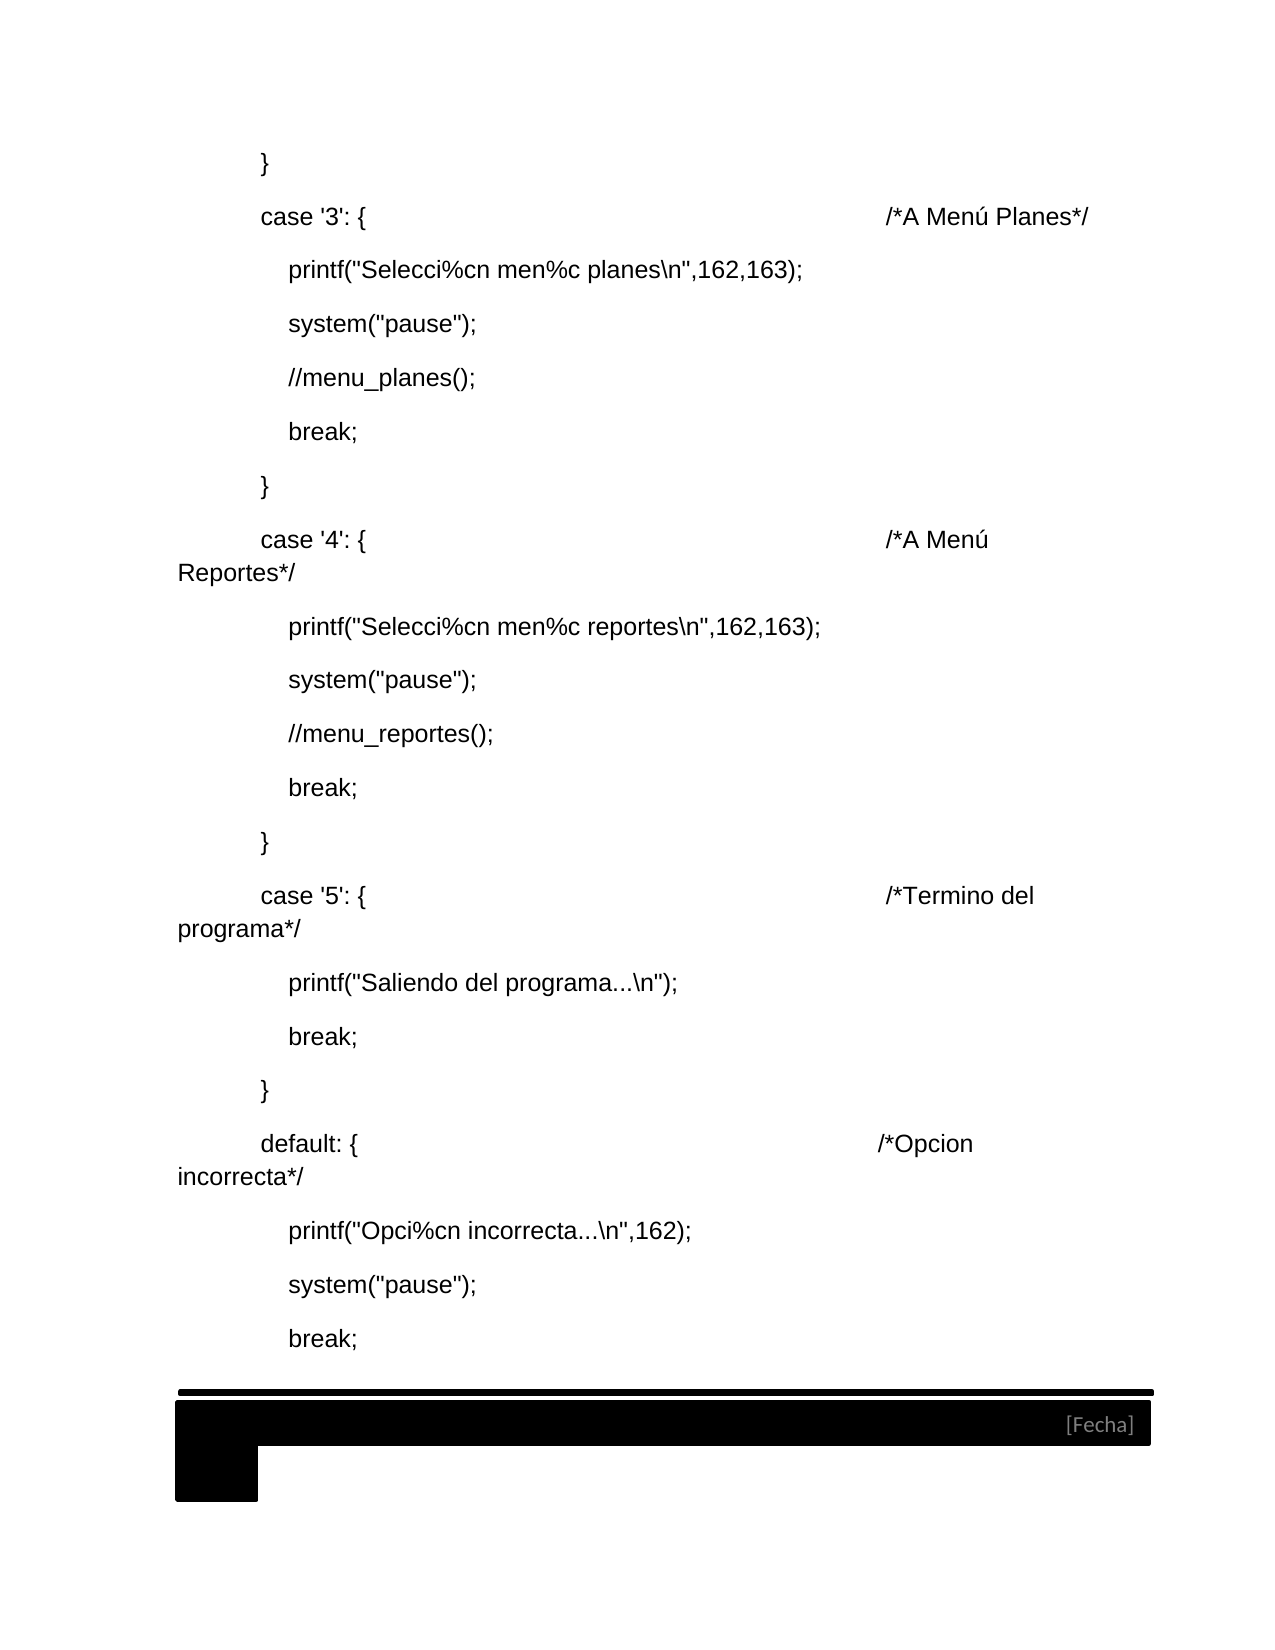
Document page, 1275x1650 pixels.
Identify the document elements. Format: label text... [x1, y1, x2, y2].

text system("pause"); [177, 309, 1098, 338]
text case '3': { /*A Menú Planes*/ [177, 201, 1098, 230]
text break; [177, 1021, 1098, 1050]
text } [177, 827, 1098, 856]
text case '5': { /*Termino del programa*/ [177, 881, 1098, 942]
text break; [177, 417, 1098, 446]
text system("pause"); [177, 665, 1098, 694]
text } [177, 1075, 1098, 1104]
text //menu_planes(); [177, 363, 1098, 392]
text printf("Saliendo del programa...\n"); [177, 968, 1098, 996]
text printf("Opci%cn incorrecta...\n",162); [177, 1216, 1098, 1245]
text } [177, 471, 1098, 499]
text break; [177, 773, 1098, 802]
text default: { /*Opcion incorrecta*/ [177, 1129, 1098, 1191]
text case '4': { /*A Menú Reportes*/ [177, 524, 1098, 586]
text } [177, 148, 1098, 176]
text break; [177, 1324, 1098, 1352]
text system("pause"); [177, 1270, 1098, 1299]
text printf("Selecci%cn men%c planes\n",162,163); [177, 255, 1098, 284]
text printf("Selecci%cn men%c reportes\n",162,163); [177, 611, 1098, 640]
text //menu_reportes(); [177, 719, 1098, 748]
